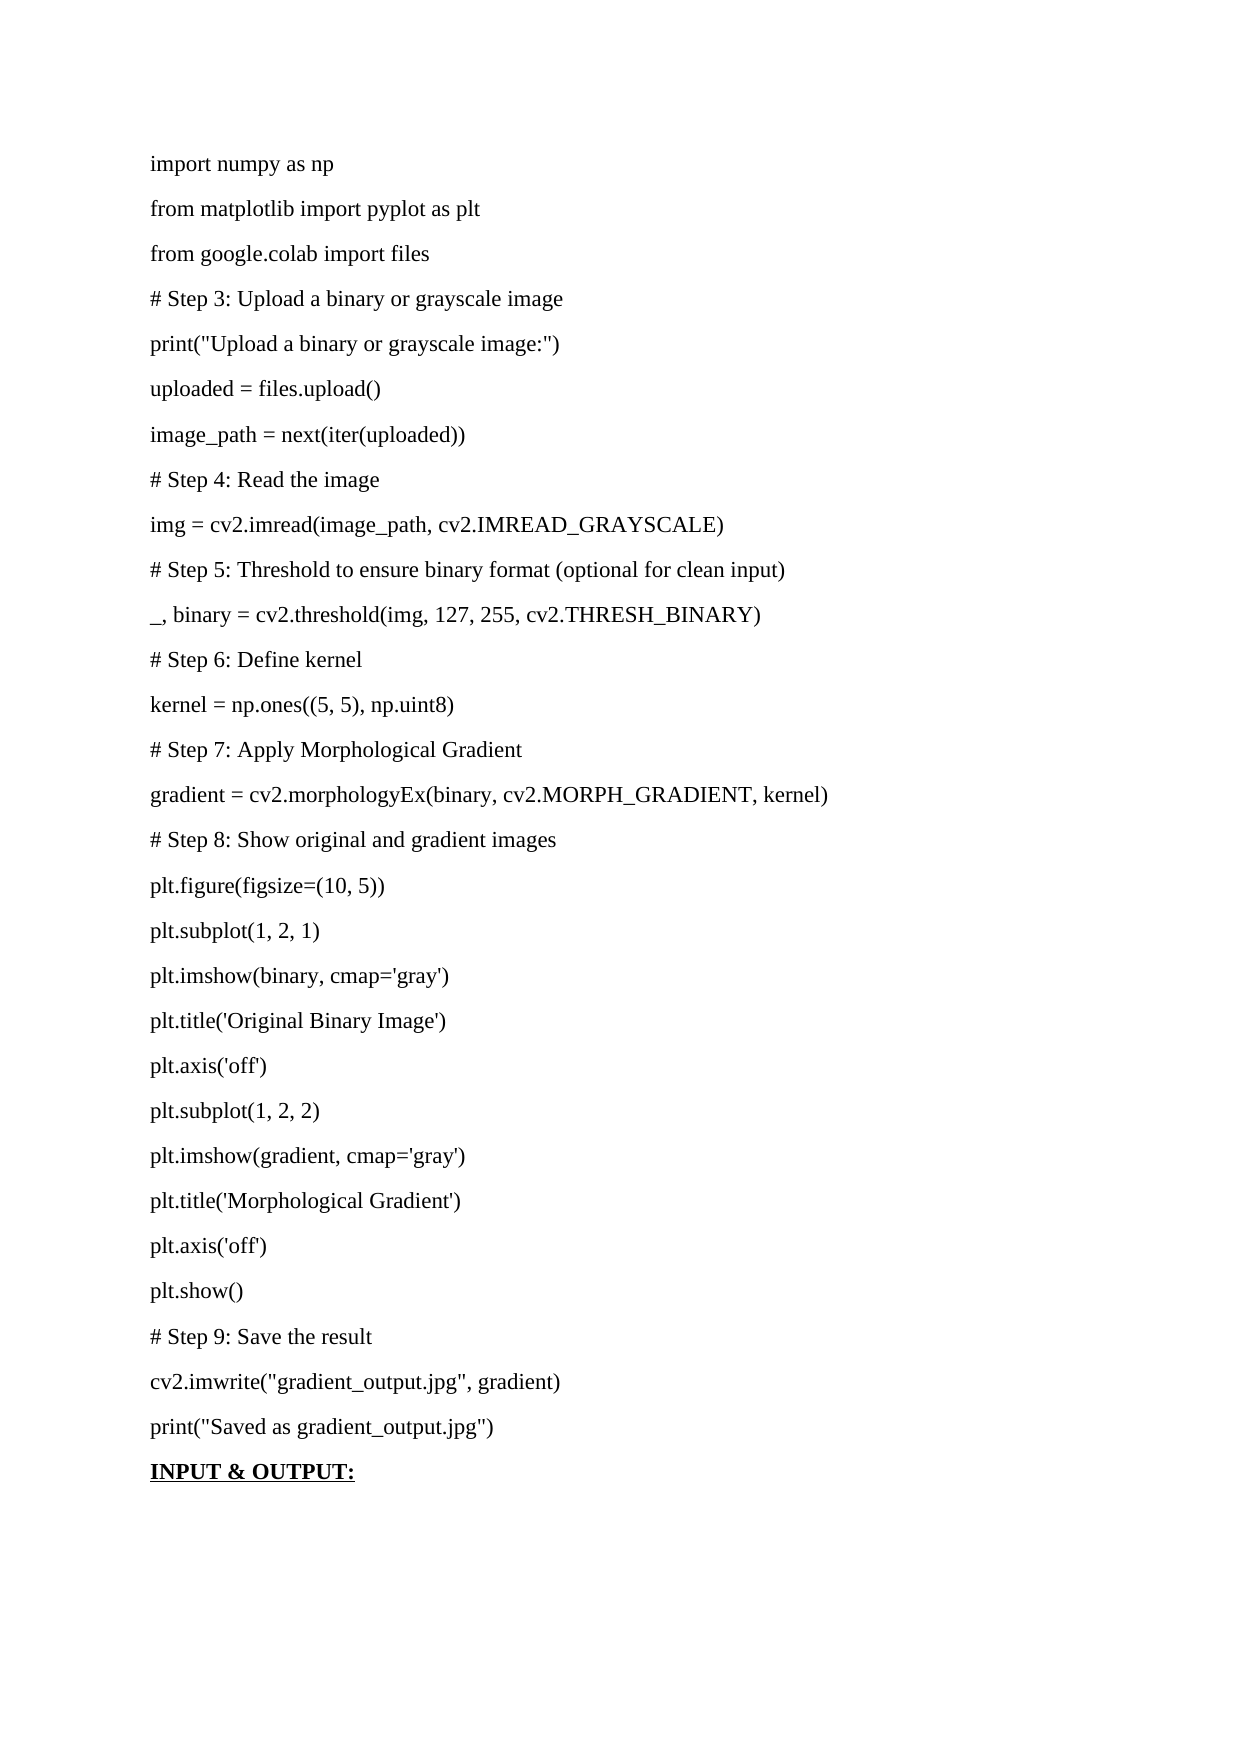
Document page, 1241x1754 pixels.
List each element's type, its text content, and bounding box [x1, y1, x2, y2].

text INPUT & OUTPUT: [150, 1458, 1090, 1484]
text kernel = np.ones((5, 5), np.uint8) [150, 691, 1090, 718]
text from matplotlib import pyplot as plt [150, 195, 1090, 221]
text # Step 7: Apply Morphological Gradient [150, 736, 1090, 763]
text # Step 9: Save the result [150, 1323, 1090, 1349]
text plt.imshow(gradient, cmap='gray') [150, 1142, 1090, 1169]
text plt.show() [150, 1278, 1090, 1304]
text image_path = next(iter(uploaded)) [150, 421, 1090, 447]
text plt.imshow(binary, cmap='gray') [150, 962, 1090, 988]
text plt.axis('off') [150, 1232, 1090, 1259]
text plt.title('Morphological Gradient') [150, 1187, 1090, 1214]
text from google.colab import files [150, 240, 1090, 267]
text plt.title('Original Binary Image') [150, 1007, 1090, 1033]
text plt.subplot(1, 2, 2) [150, 1097, 1090, 1123]
text # Step 4: Read the image [150, 466, 1090, 492]
text _, binary = cv2.threshold(img, 127, 255, cv2.THRESH_BINARY) [150, 601, 1090, 627]
text # Step 5: Threshold to ensure binary format (optional for clean input) [150, 556, 1090, 582]
text gradient = cv2.morphologyEx(binary, cv2.MORPH_GRADIENT, kernel) [150, 781, 1090, 808]
text # Step 6: Define kernel [150, 646, 1090, 672]
text plt.axis('off') [150, 1052, 1090, 1078]
text plt.figure(figsize=(10, 5)) [150, 872, 1090, 898]
text plt.subplot(1, 2, 1) [150, 917, 1090, 943]
text print("Upload a binary or grayscale image:") [150, 330, 1090, 357]
text print("Saved as gradient_output.jpg") [150, 1413, 1090, 1439]
text # Step 8: Show original and gradient images [150, 827, 1090, 853]
text import numpy as np [150, 150, 1090, 176]
text # Step 3: Upload a binary or grayscale image [150, 285, 1090, 312]
text img = cv2.imread(image_path, cv2.IMREAD_GRAYSCALE) [150, 511, 1090, 537]
text uploaded = files.upload() [150, 376, 1090, 402]
text cv2.imwrite("gradient_output.jpg", gradient) [150, 1368, 1090, 1394]
